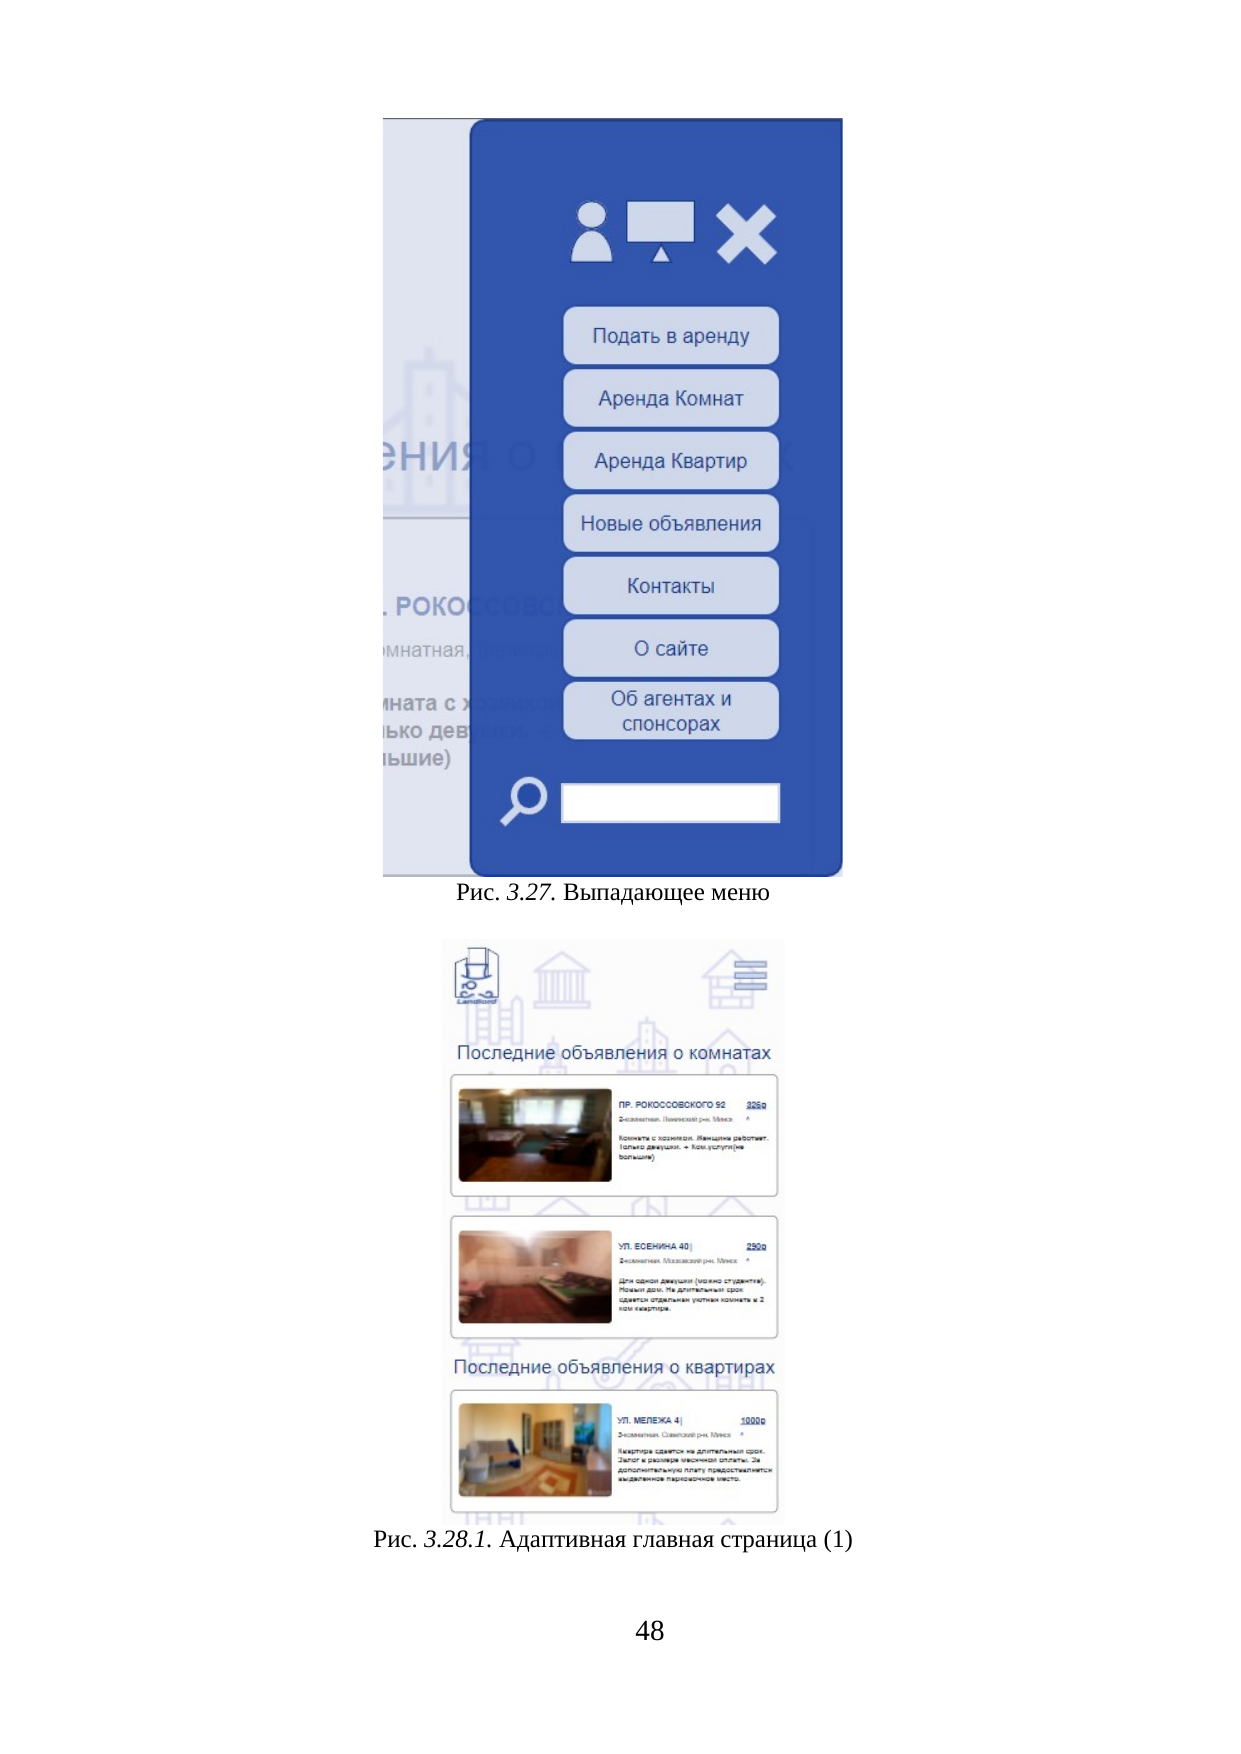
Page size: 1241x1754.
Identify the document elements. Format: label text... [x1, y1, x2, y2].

text Рис. 3.28.1. Адаптивная главная страница (1) [177, 1524, 1048, 1553]
picture [382, 118, 843, 877]
text Рис. 3.27. Выпадающее меню [177, 877, 1048, 906]
picture [441, 939, 785, 1525]
